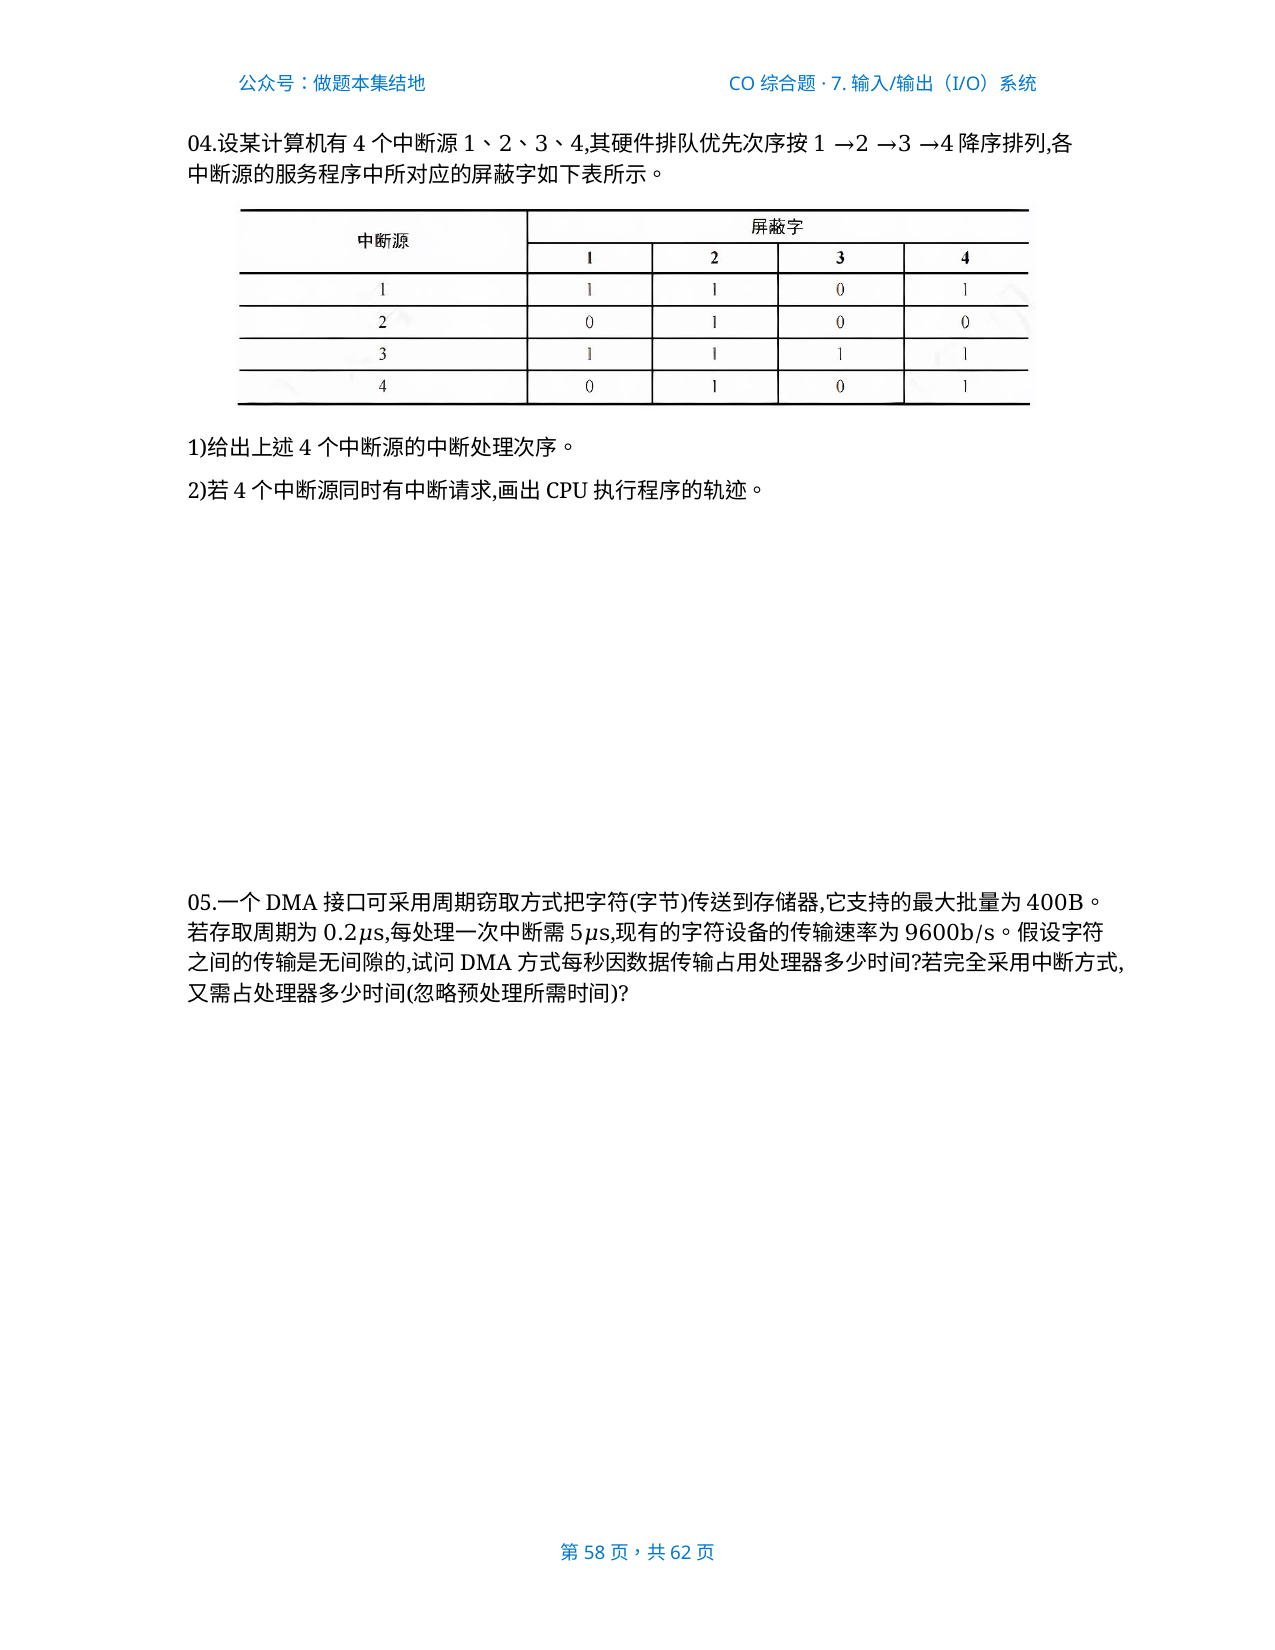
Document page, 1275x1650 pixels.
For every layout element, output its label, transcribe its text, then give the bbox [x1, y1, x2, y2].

picture [235, 203, 1037, 410]
text 04.设某计算机有4 个中断源1、2、3、4,其硬件排队优先次序按1 →2 →3 →4降序排列,各中断源的服务程序中所对应的屏蔽字如下表所示。 [187, 128, 1095, 188]
text 公众号：做题本集结地 CO 综合题 · 7. 输入/输出（I/O）系统 [150, 76, 1125, 94]
text 1)给出上述4 个中断源的中断处理次序。 [187, 437, 1125, 460]
text 05.一个DMA 接口可采用周期窃取方式把字符(字节)传送到存储器,它支持的最大批量为400B。若存取周期为0.2𝜇s,每处理一次中断需5𝜇s,现有的字符设备的传输速率为9600b/s。假设字符之间的传输是无间隙的,试问DMA 方式每秒因数据传输占用处理器多少时间?若完全采用中断方式,又需占处理器多少时间(忽略预处理所需时间)? [187, 887, 1125, 1007]
text 2)若4 个中断源同时有中断请求,画出CPU 执行程序的轨迹。 [187, 480, 1125, 503]
text 第 58 页，共62 页 [150, 1545, 1125, 1563]
